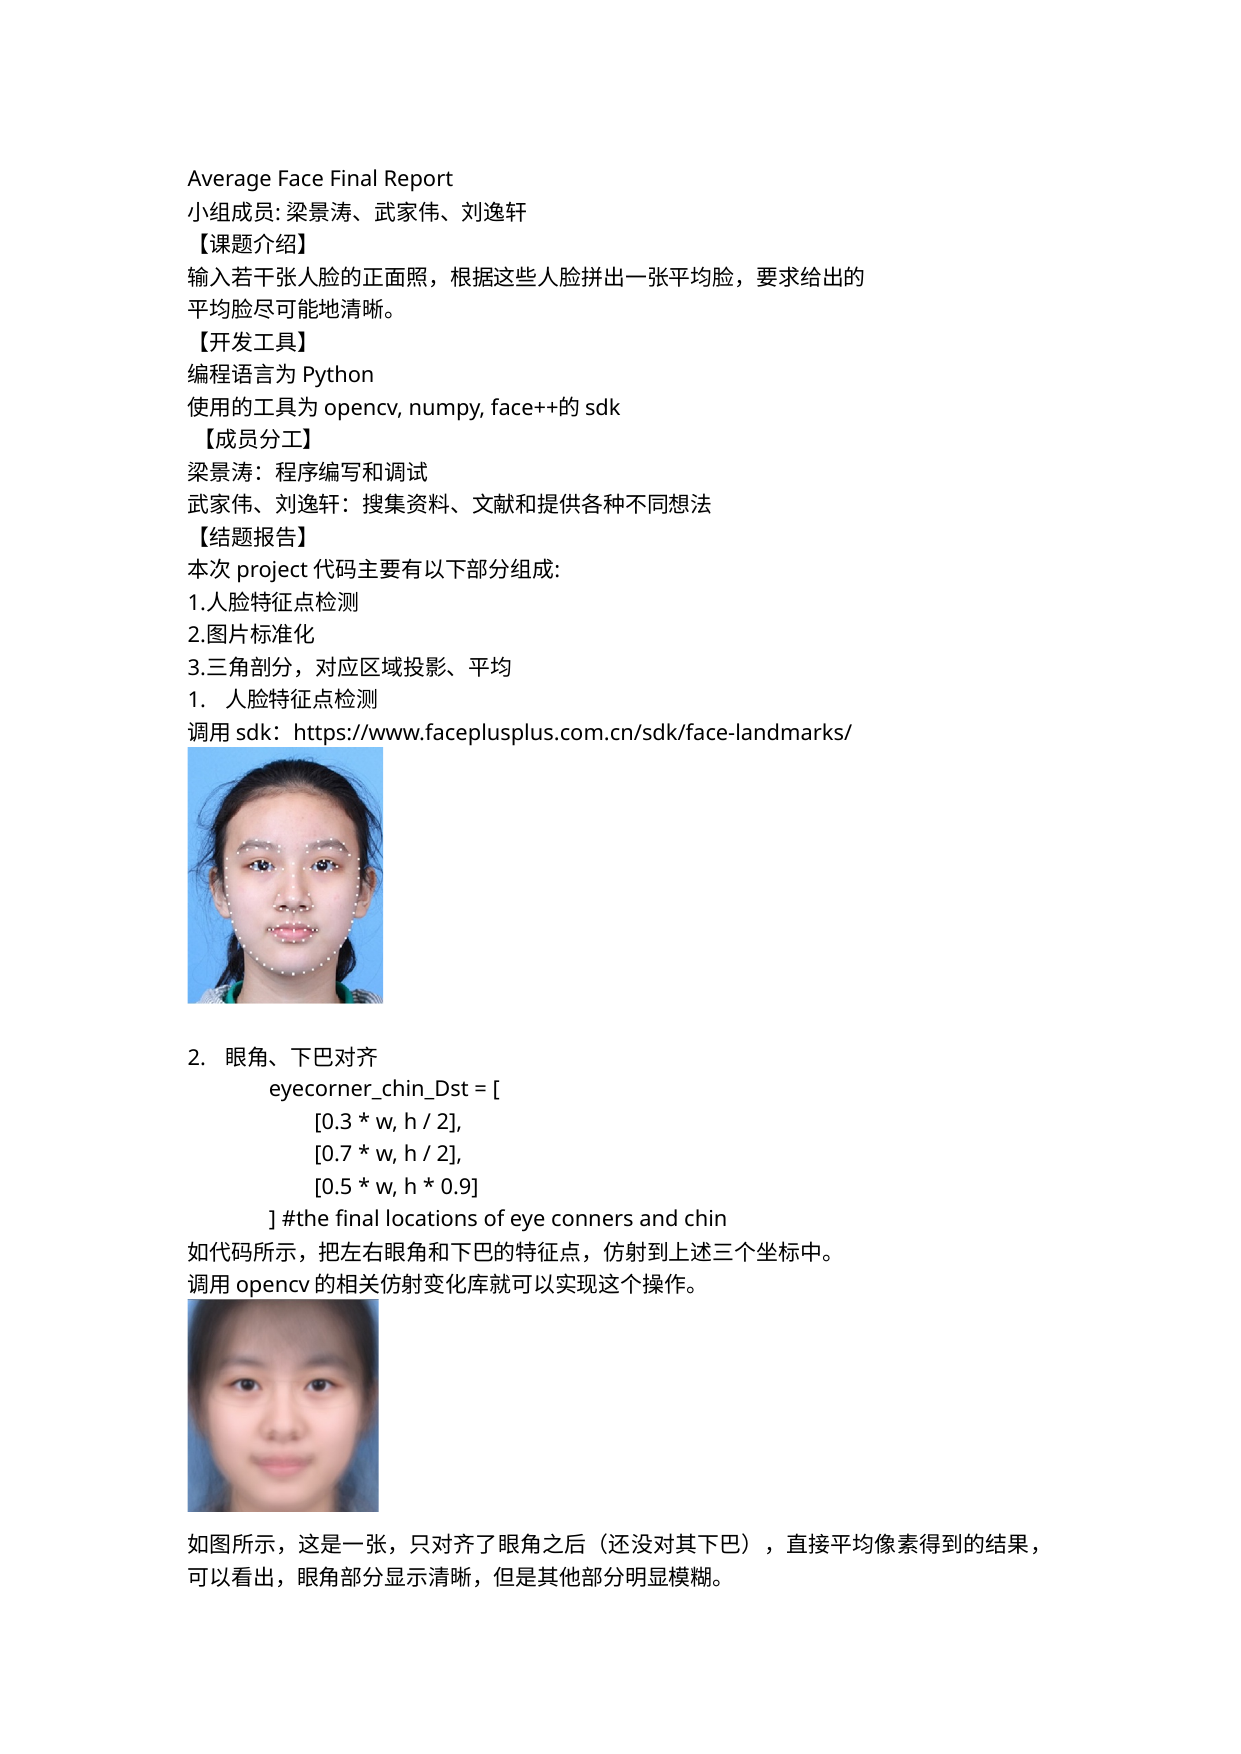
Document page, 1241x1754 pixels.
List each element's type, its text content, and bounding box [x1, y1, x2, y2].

text 梁景涛：程序编写和调试 [187, 454, 1053, 487]
text Average Face Final Report [187, 162, 1053, 194]
text 如图所示，这是一张，只对齐了眼角之后（还没对其下巴），直接平均像素得到的结果，可以看出，眼角部分显示清晰，但是其他部分明显模糊。 [187, 1527, 1053, 1592]
list eyecorner_chin_Dst = [ [225, 1072, 1053, 1104]
text 2.图片标准化 [187, 617, 1053, 649]
text 【结题报告】 [187, 519, 1053, 552]
text 3.三角剖分，对应区域投影、平均 [187, 649, 1053, 682]
text 使用的工具为 opencv, numpy, face++的sdk [187, 389, 1053, 422]
text 【开发工具】 [187, 324, 1053, 357]
text 1.人脸特征点检测 [187, 584, 1053, 617]
text 【课题介绍】 [187, 227, 1053, 259]
text 如代码所示，把左右眼角和下巴的特征点，仿射到上述三个坐标中。 [187, 1234, 1053, 1267]
text 调用opencv的相关仿射变化库就可以实现这个操作。 [187, 1267, 1053, 1299]
text 编程语言为 Python [187, 357, 1053, 389]
list [0.7 * w, h / 2], [225, 1137, 1053, 1169]
picture [187, 1299, 379, 1512]
text 调用sdk：https://www.faceplusplus.com.cn/sdk/face-landmarks/ [187, 714, 1053, 747]
text 平均脸尽可能地清晰。 [187, 292, 1053, 324]
list [0.3 * w, h / 2], [225, 1104, 1053, 1137]
text 小组成员: 梁景涛、武家伟、刘逸轩 [187, 194, 1053, 227]
text 武家伟、刘逸轩：搜集资料、文献和提供各种不同想法 [187, 487, 1053, 519]
text 【成员分工】 [187, 422, 1053, 454]
list 人脸特征点检测 [187, 682, 1053, 714]
list ] #the final locations of eye conners and chin [225, 1202, 1053, 1234]
picture [187, 747, 384, 1004]
text 本次 project 代码主要有以下部分组成: [187, 552, 1053, 584]
text 输入若干张人脸的正面照，根据这些人脸拼出一张平均脸，要求给出的 [187, 259, 1053, 292]
list 眼角、下巴对齐 [187, 1039, 1053, 1072]
list [0.5 * w, h * 0.9] [225, 1169, 1053, 1202]
